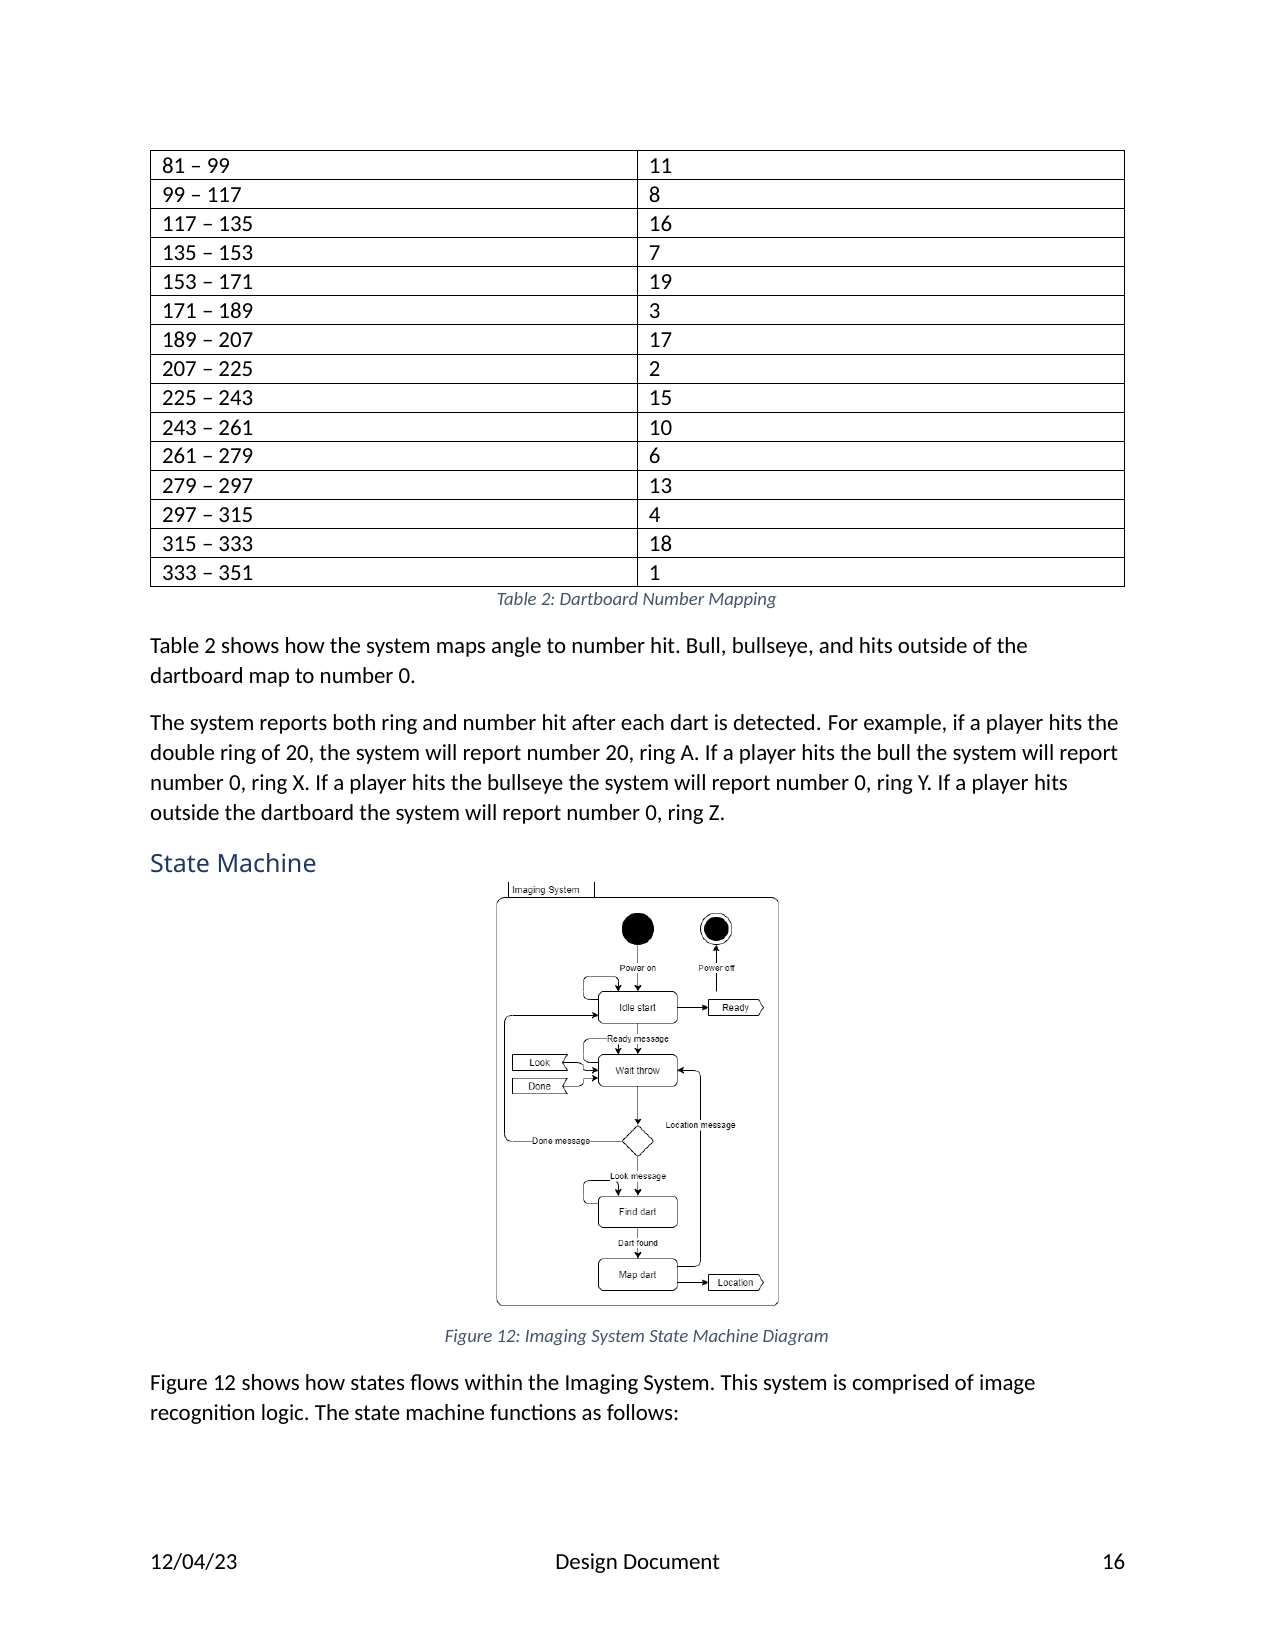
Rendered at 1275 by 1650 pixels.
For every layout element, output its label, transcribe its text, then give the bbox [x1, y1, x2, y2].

table_cell 19 [638, 267, 1124, 295]
table_cell 4 [638, 500, 1124, 528]
table_cell 2 [638, 355, 1124, 382]
table_cell 333 – 351 [151, 558, 637, 586]
table_cell 315 – 333 [151, 529, 637, 557]
subtitle State Machine [150, 845, 1125, 879]
table_cell 261 – 279 [151, 442, 637, 470]
picture [496, 882, 779, 1306]
text Table 2 shows how the system maps angle to number hit. Bull, bullseye, and hits outside of the dartboard map to number 0. [150, 631, 1125, 689]
table_cell 1 [638, 558, 1124, 586]
table_cell 3 [638, 296, 1124, 324]
table_cell 171 – 189 [151, 296, 637, 324]
table_cell 297 – 315 [151, 500, 637, 528]
table_cell 243 – 261 [151, 413, 637, 441]
table_cell 13 [638, 471, 1124, 499]
table_cell 18 [638, 529, 1124, 557]
table_cell 279 – 297 [151, 471, 637, 499]
table_cell 225 – 243 [151, 384, 637, 412]
table_cell 117 – 135 [151, 209, 637, 237]
table_cell 17 [638, 325, 1124, 353]
table_cell 135 – 153 [151, 238, 637, 266]
table_cell 6 [638, 442, 1124, 470]
table_cell 153 – 171 [151, 267, 637, 295]
table_cell 8 [638, 180, 1124, 208]
table_cell 81 – 99 [151, 151, 637, 179]
table_cell 11 [638, 151, 1124, 179]
table_cell 16 [638, 209, 1124, 237]
table_cell 7 [638, 238, 1124, 266]
text Figure 12 shows how states flows within the Imaging System. This system is comprised of image recognition logic. The state machine functions as follows: [150, 1368, 1125, 1426]
table_cell 10 [638, 413, 1124, 441]
table_cell 207 – 225 [151, 355, 637, 382]
table_cell 15 [638, 384, 1124, 412]
text The system reports both ring and number hit after each dart is detected. For example, if a player hits the double ring of 20, the system will report number 20, ring A. If a player hits the bull the system will report number 0, ring X. If a player hits the bullseye the system will report number 0, ring Y. If a player hits outside the dartboard the system will report number 0, ring Z. [150, 708, 1125, 826]
table_cell 99 – 117 [151, 180, 637, 208]
table_cell 189 – 207 [151, 325, 637, 353]
